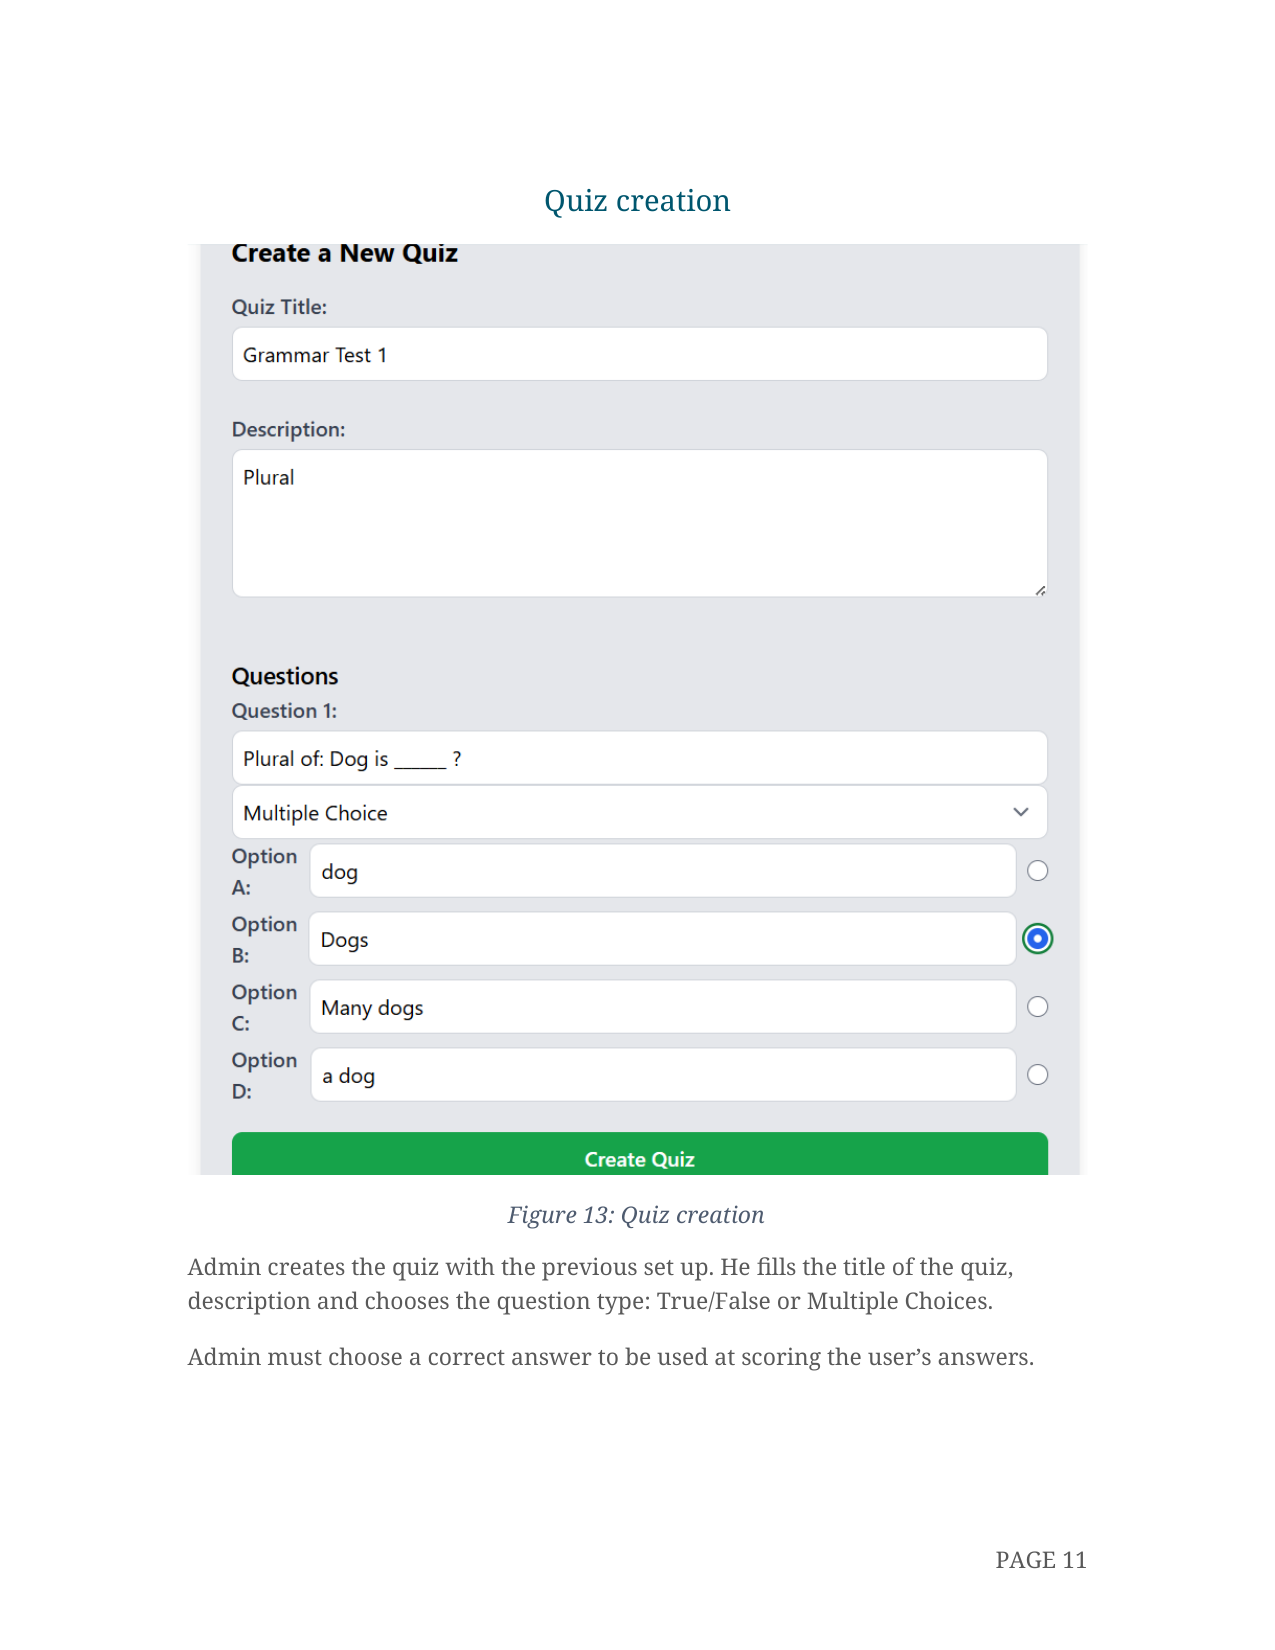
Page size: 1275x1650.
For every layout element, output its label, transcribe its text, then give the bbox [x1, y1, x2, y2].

picture [187, 244, 1088, 1175]
text Quiz creation [187, 180, 1087, 220]
text Admin creates the quiz with the previous set up. He fills the title of the quiz, description and chooses the question type: True/False or Multiple Choices. [187, 1251, 1087, 1316]
text Admin must choose a correct answer to be used at scoring the user’s answers. [187, 1340, 1087, 1372]
text Figure 13: Quiz creation [187, 1199, 1087, 1230]
